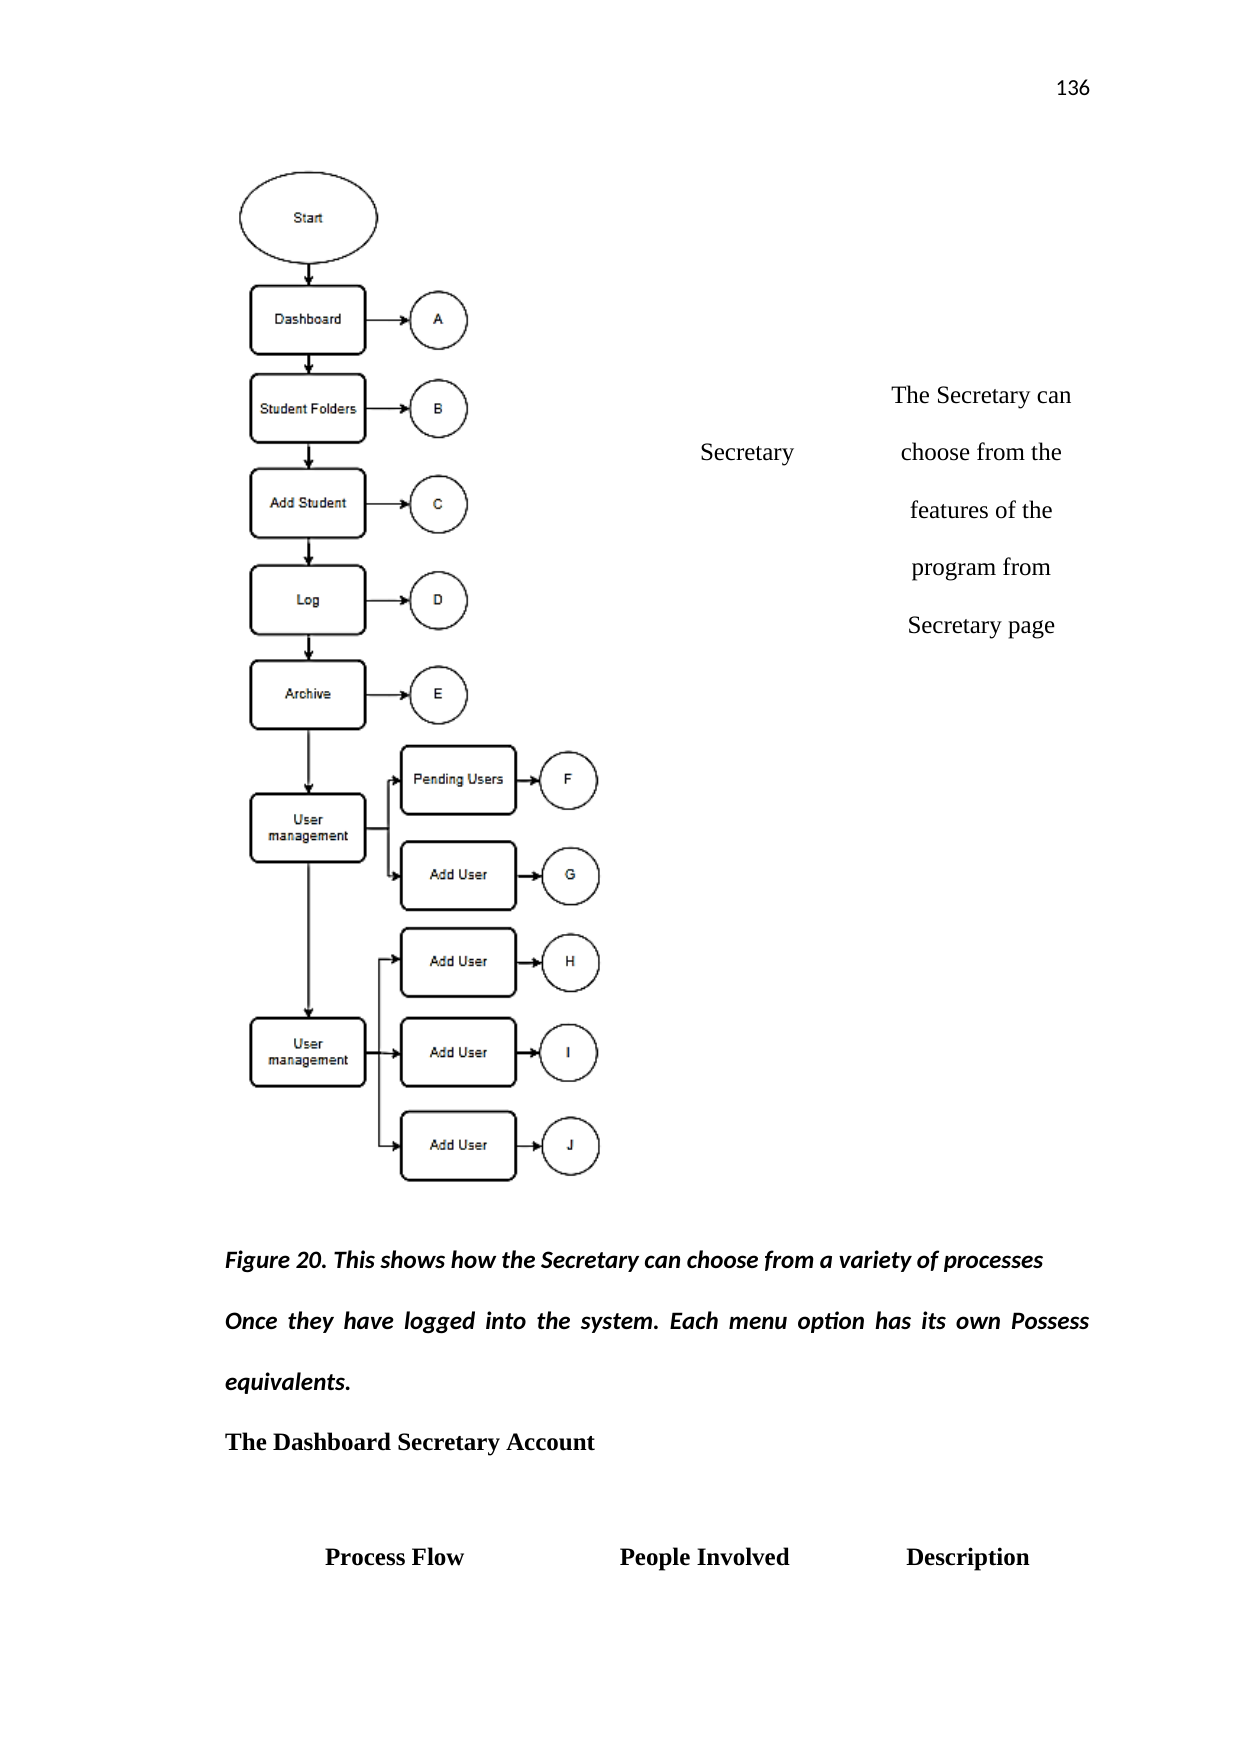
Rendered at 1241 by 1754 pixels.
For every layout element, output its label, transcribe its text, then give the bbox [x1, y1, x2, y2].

table_cell The Secretary can choose from the features of the program from Secretary page [861, 150, 1102, 1244]
text Once they have logged into the system. Each menu option has its own Possess equivalents. [225, 1305, 1090, 1396]
table_cell [214, 150, 633, 1244]
table_header Process Flow [214, 1542, 575, 1597]
table_cell Secretary [633, 150, 861, 1244]
text The Dashboard Secretary Account [225, 1427, 1090, 1456]
picture [225, 149, 623, 1218]
table_header People Involved [575, 1542, 834, 1597]
text Figure 20. This shows how the Secretary can choose from a variety of processes [225, 1244, 1090, 1274]
table_header Description [834, 1542, 1102, 1597]
